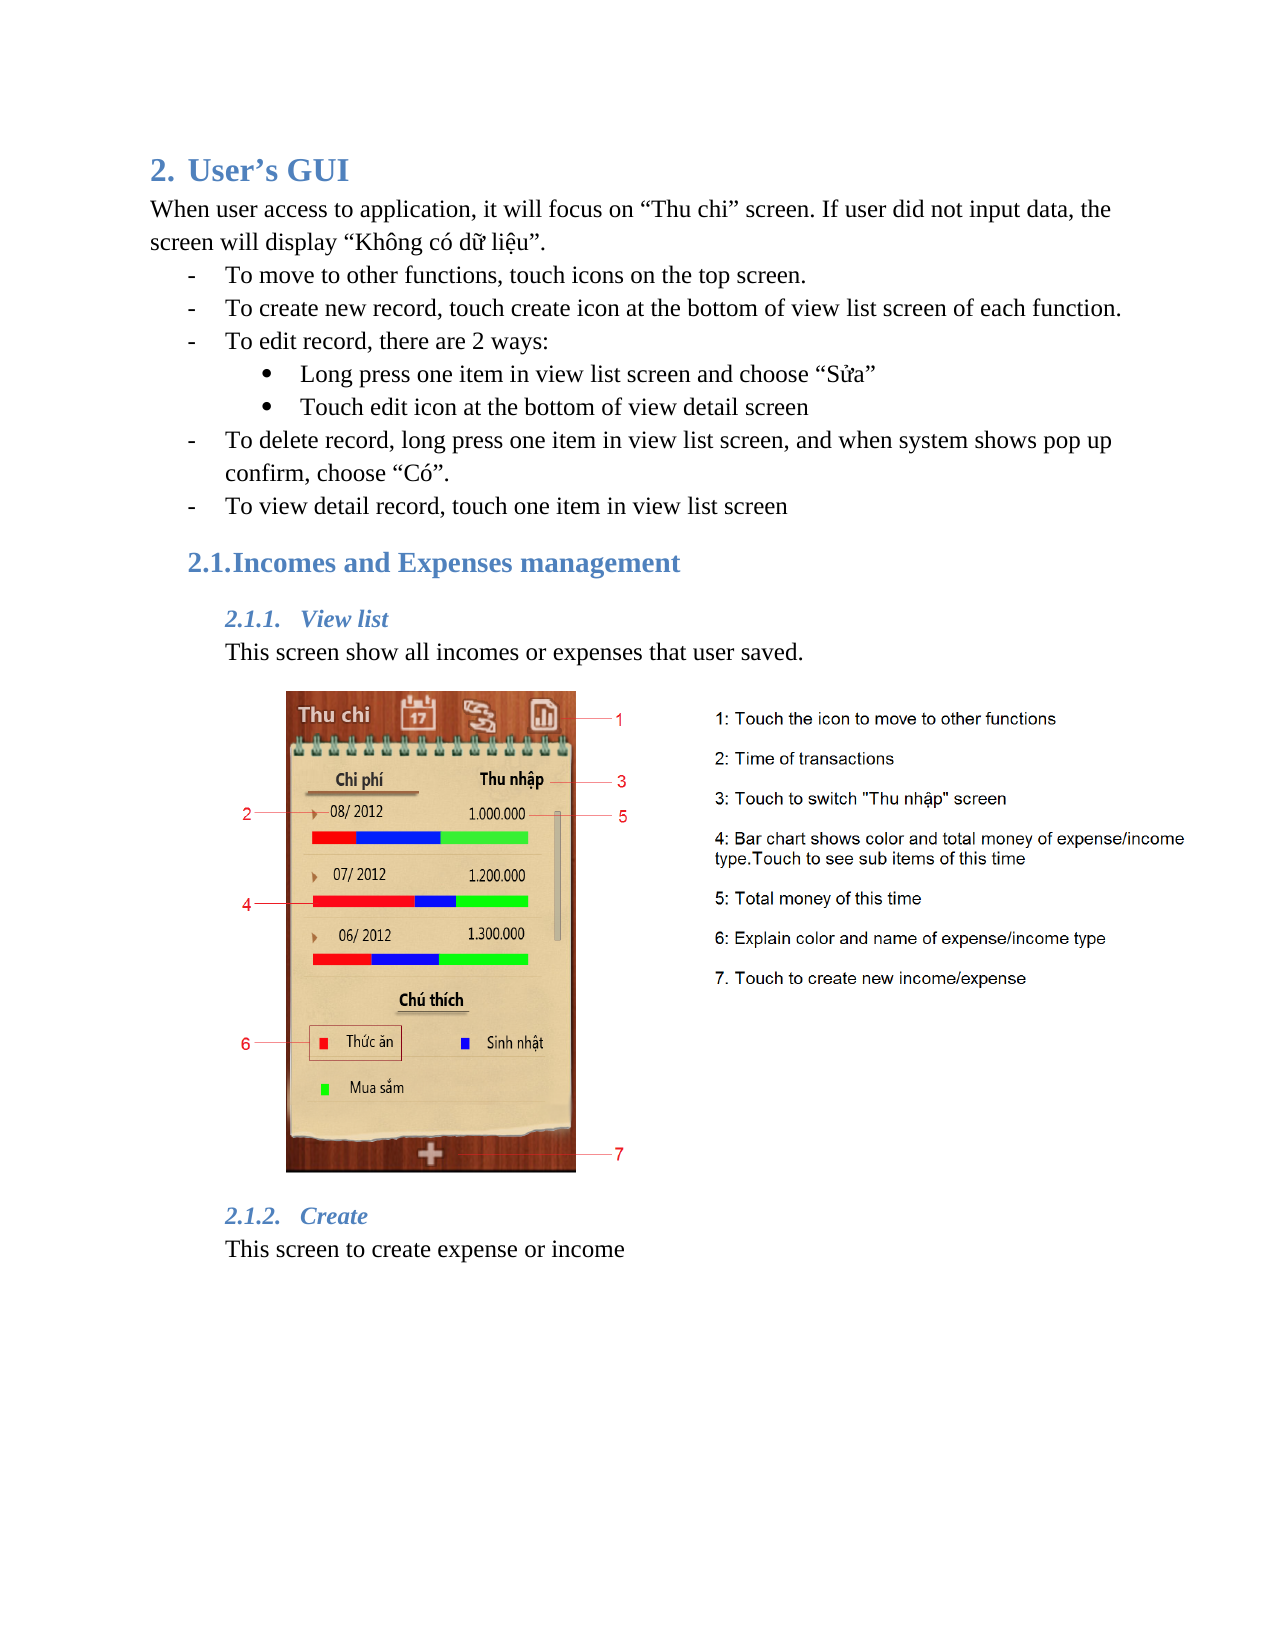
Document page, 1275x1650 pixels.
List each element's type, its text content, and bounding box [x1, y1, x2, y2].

list This screen to create expense or income [187, 1234, 1125, 1263]
list To move to other functions, touch icons on the top screen. [187, 260, 1125, 289]
subtitle View list [225, 604, 1125, 633]
list This screen show all incomes or expenses that user saved. [187, 637, 1125, 666]
text When user access to application, it will focus on “Thu chi” screen. If user did not input data, the screen will display “Không có dữ liệu”. [150, 194, 1125, 256]
subtitle Incomes and Expenses management [187, 545, 1125, 579]
picture [225, 691, 1200, 1177]
list To edit record, there are 2 ways: [187, 326, 1125, 355]
subtitle User’s GUI [150, 150, 1125, 188]
list Touch edit icon at the bottom of view detail screen [262, 392, 1125, 421]
list Long press one item in view list screen and choose “Sửa” [262, 359, 1125, 388]
list To delete record, long press one item in view list screen, and when system shows pop up confirm, choose “Có”. [187, 425, 1125, 487]
list To create new record, touch create icon at the bottom of view list screen of each function. [187, 293, 1125, 322]
list To view detail record, touch one item in view list screen [187, 491, 1125, 520]
subtitle Create [225, 1201, 1125, 1230]
